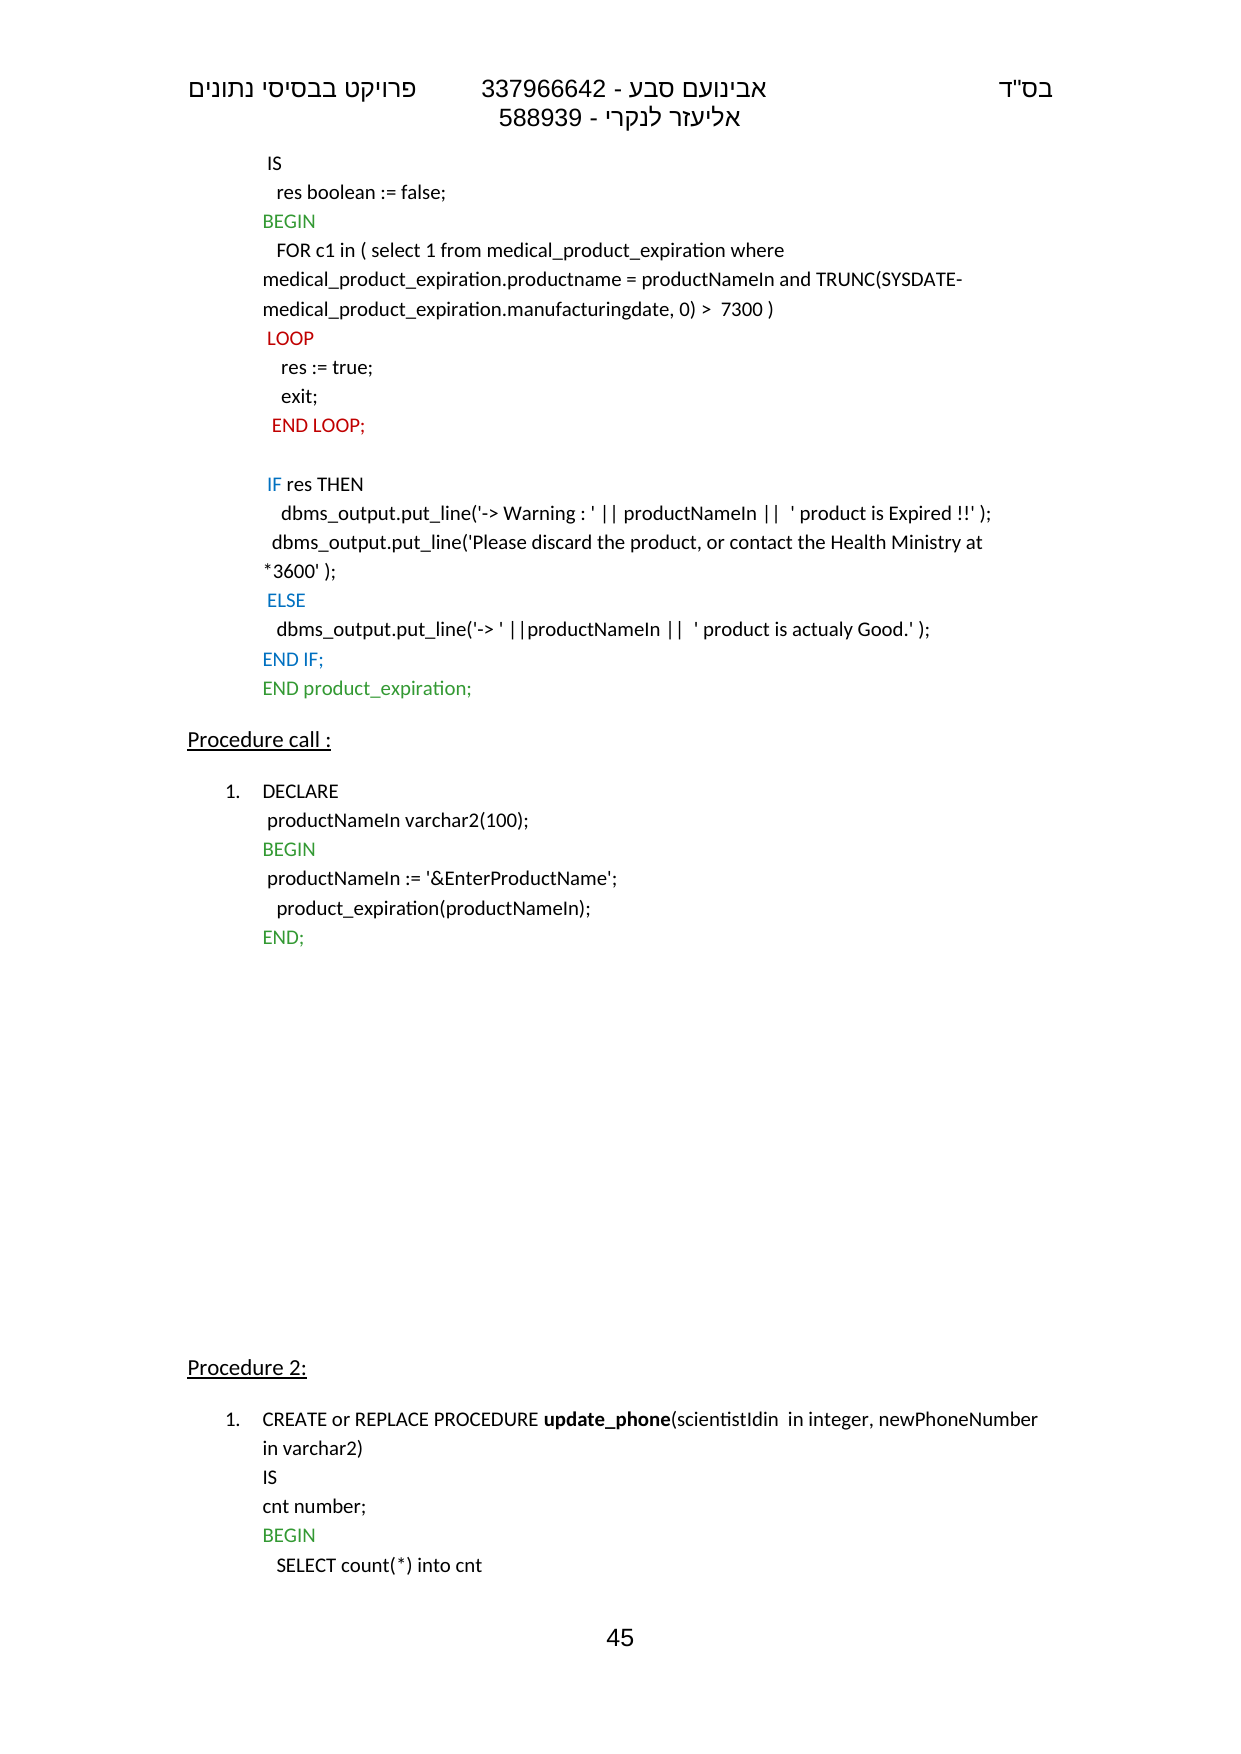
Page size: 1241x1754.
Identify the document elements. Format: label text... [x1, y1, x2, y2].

list END IF; [262, 646, 1053, 671]
list ELSE [262, 587, 1053, 613]
text Procedure 2: [187, 1353, 1053, 1381]
list SELECT count(*) into cnt [262, 1552, 1053, 1577]
list BEGIN [262, 836, 1053, 862]
list BEGIN [262, 208, 1053, 234]
list LOOP [262, 325, 1053, 350]
list END; [262, 924, 1053, 949]
list productNameIn varchar2(100); [262, 807, 1053, 833]
text Procedure call : [187, 725, 1053, 753]
list res boolean := false; [262, 179, 1053, 204]
list IF res THEN [262, 471, 1053, 496]
list END LOOP; [262, 412, 1053, 438]
list dbms_output.put_line('-> Warning : ' || productNameIn || ' product is Expired !!' ); [262, 500, 1053, 525]
list BEGIN [262, 1523, 1053, 1548]
list END product_expiration; [262, 675, 1053, 700]
list cnt number; [262, 1493, 1053, 1519]
list dbms_output.put_line('-> ' ||productNameIn || ' product is actualy Good.' ); [262, 617, 1053, 642]
list DECLARE [225, 778, 1053, 803]
list product_expiration(productNameIn); [262, 895, 1053, 920]
list res := true; [262, 354, 1053, 379]
list exit; [262, 383, 1053, 409]
list IS [262, 150, 1053, 175]
list IS [262, 1464, 1053, 1490]
list CREATE or REPLACE PROCEDURE update_phone(scientistIdin in integer, newPhoneNumber in varchar2) [225, 1406, 1053, 1461]
list FOR c1 in ( select 1 from medical_product_expiration where medical_product_expiration.productname = productNameIn and TRUNC(SYSDATE-medical_product_expiration.manufacturingdate, 0) > 7300 ) [262, 237, 1053, 321]
list dbms_output.put_line('Please discard the product, or contact the Health Ministry at *3600' ); [262, 529, 1053, 584]
list productNameIn := '&EnterProductName'; [262, 866, 1053, 891]
